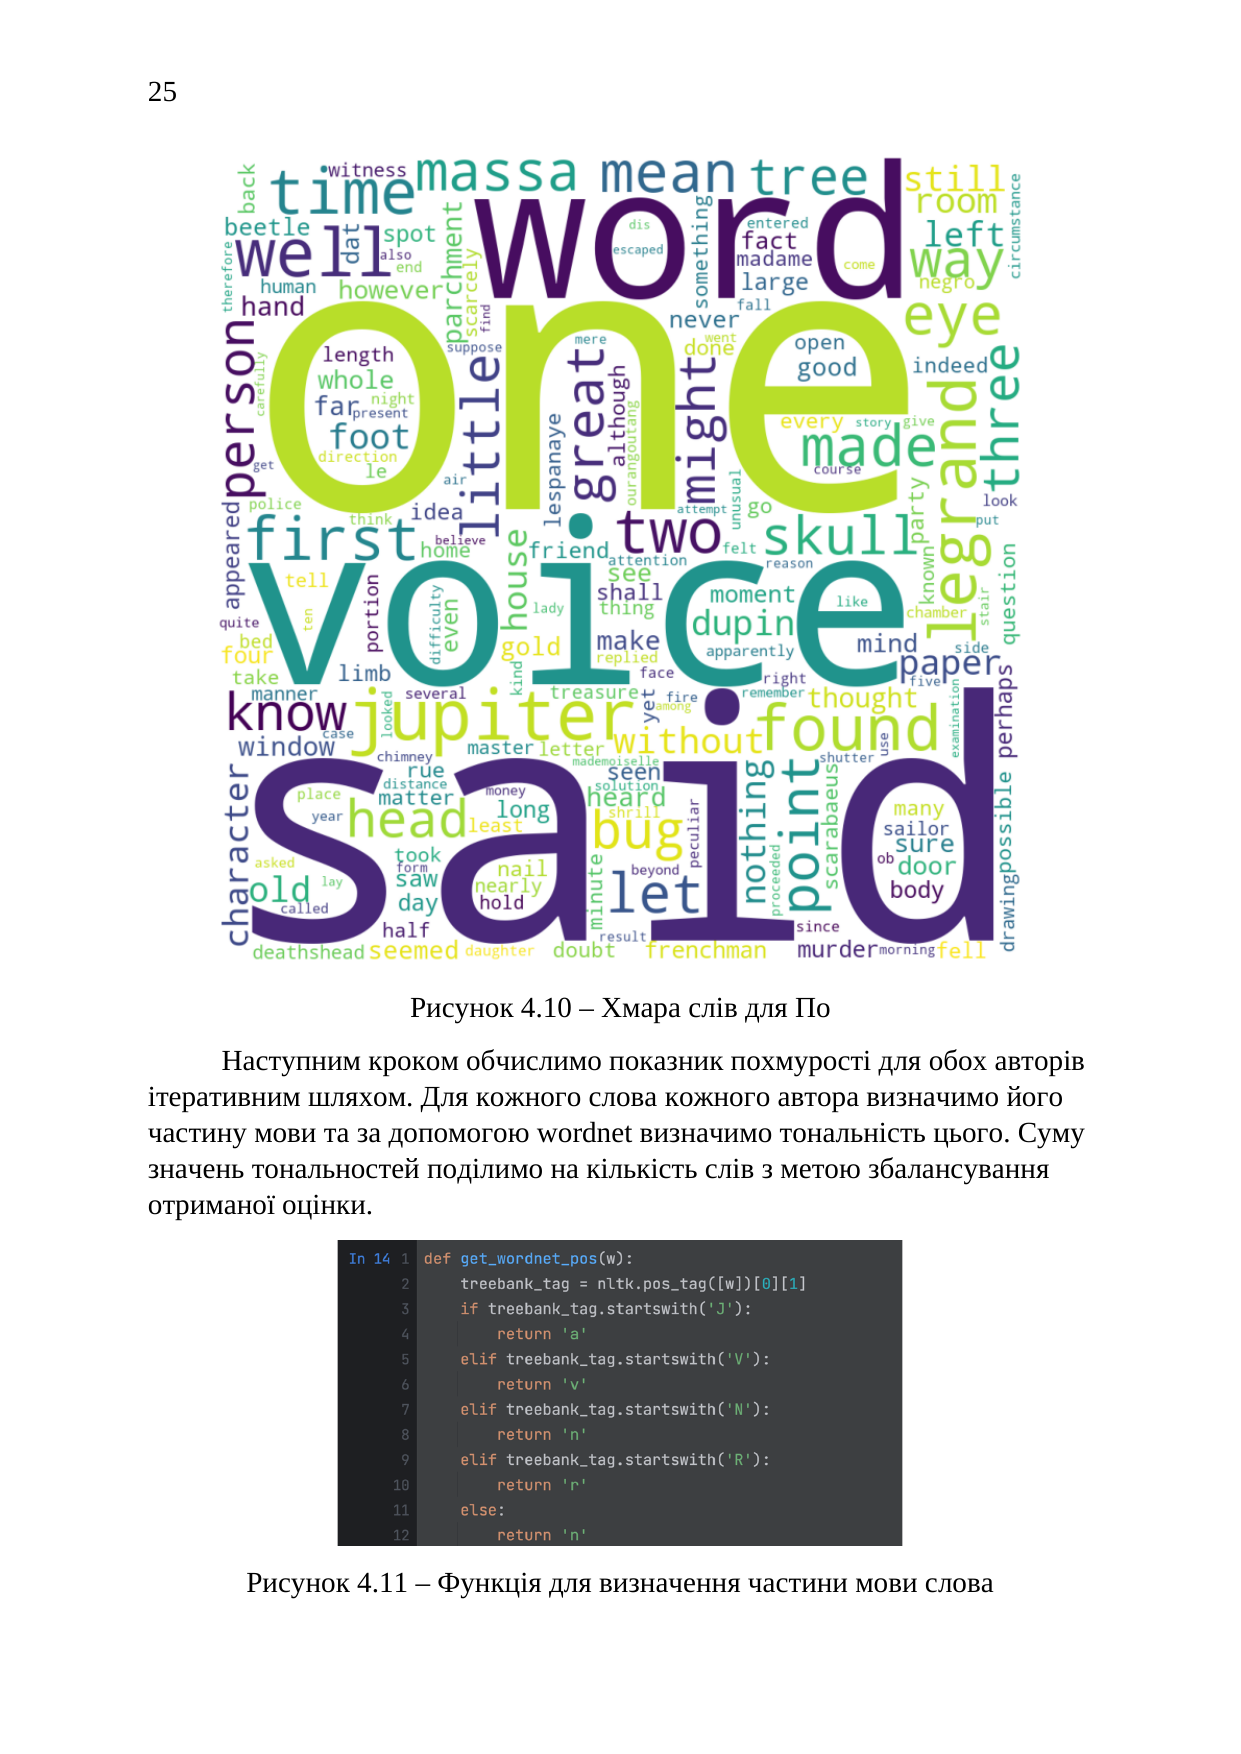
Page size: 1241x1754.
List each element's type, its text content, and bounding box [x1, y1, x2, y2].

text Наступним кроком обчислимо показник похмурості для обох авторів ітеративним шляхом. Для кожного слова кожного автора визначимо його частину мови та за допомогою wordnet визначимо тональність цього. Суму значень тональностей поділимо на кількість слів з метою збалансування отриманої оцінки. [148, 1043, 1093, 1221]
text Рисунок 4.10 – Хмара слів для По [148, 990, 1093, 1023]
text Рисунок 4.11 – Функція для визначення частини мови слова [148, 1565, 1093, 1598]
picture [337, 1240, 903, 1546]
picture [208, 147, 1032, 971]
